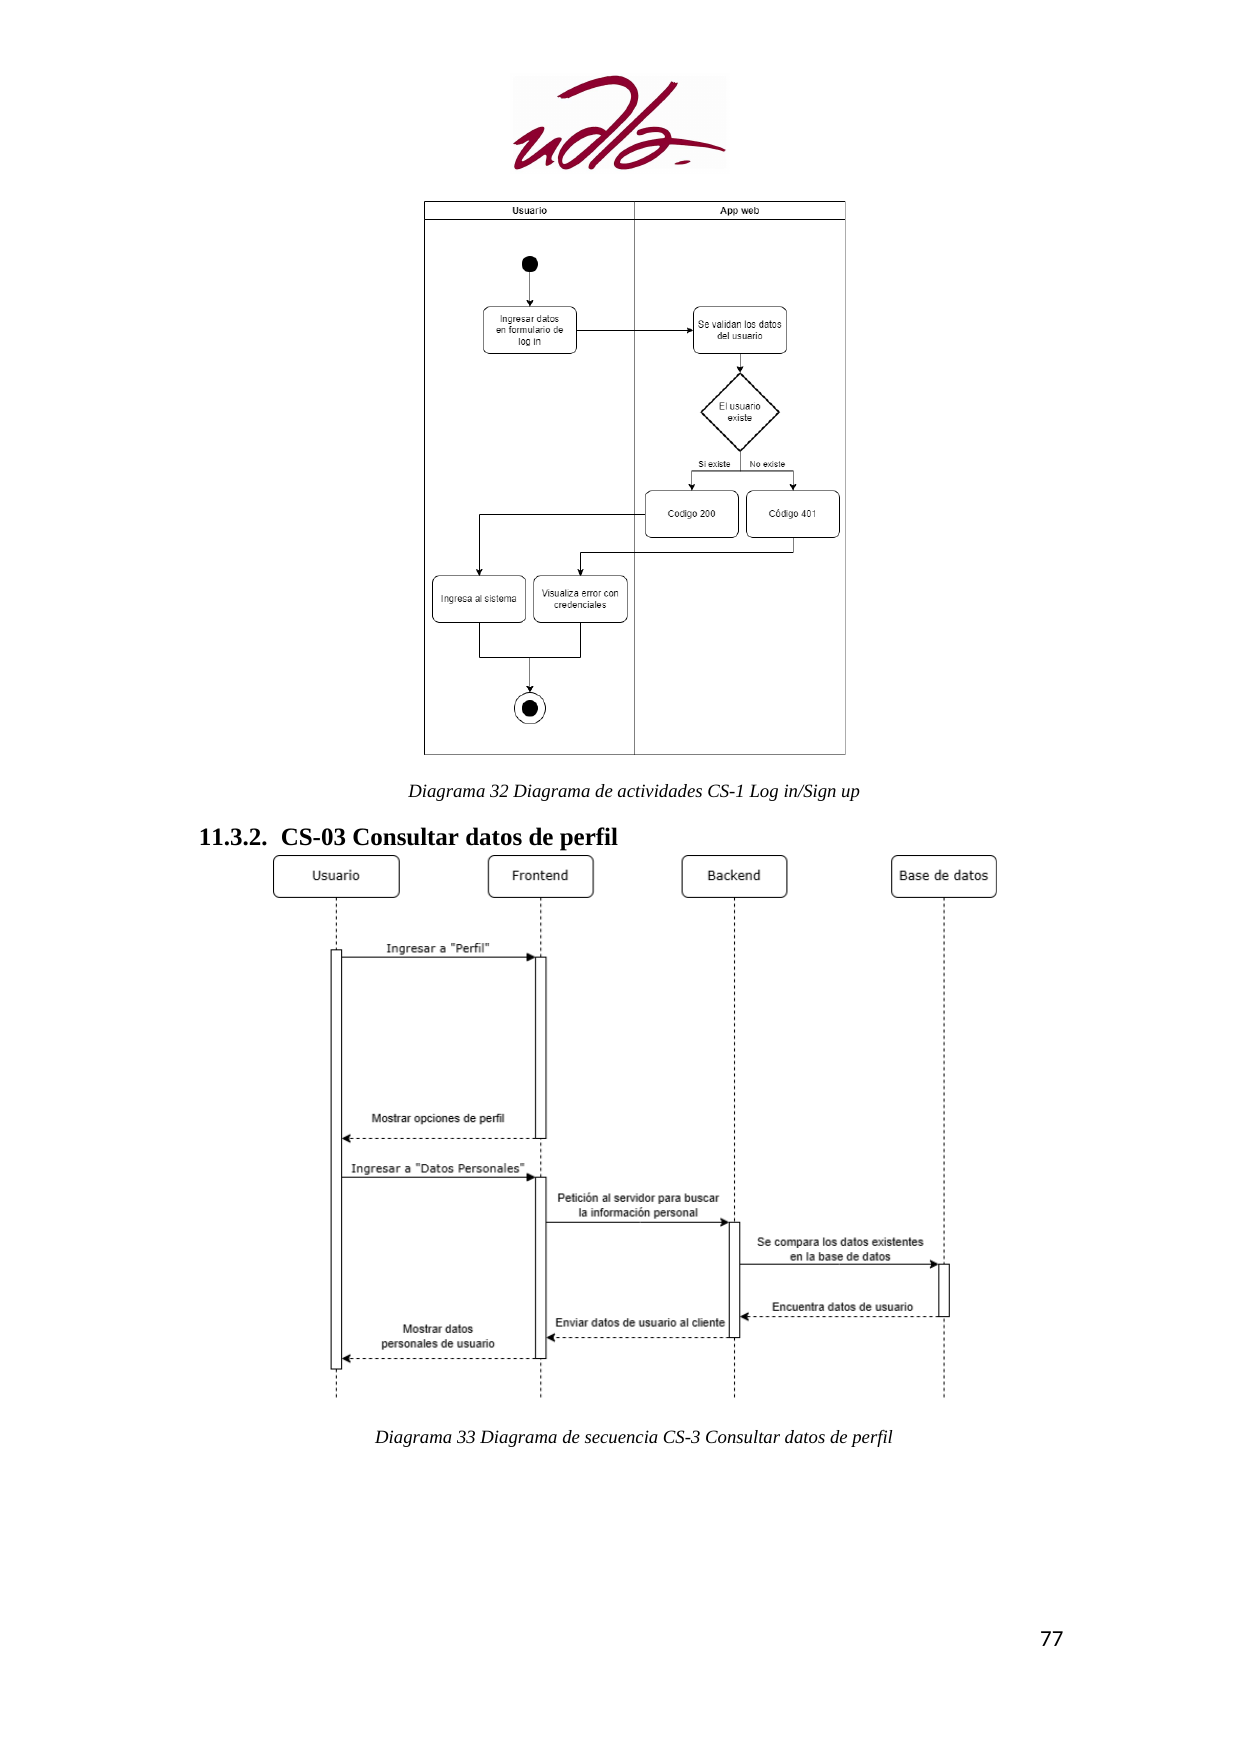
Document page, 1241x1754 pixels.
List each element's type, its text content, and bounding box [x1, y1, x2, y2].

picture [273, 855, 997, 1401]
text Diagrama 33 Diagrama de secuencia CS-3 Consultar datos de perfil [207, 1426, 1063, 1447]
text Diagrama 32 Diagrama de actividades CS-1 Log in/Sign up [207, 780, 1063, 801]
picture [424, 201, 846, 755]
picture [509, 73, 731, 174]
subtitle CS-03 Consultar datos de perfil [198, 822, 1063, 851]
